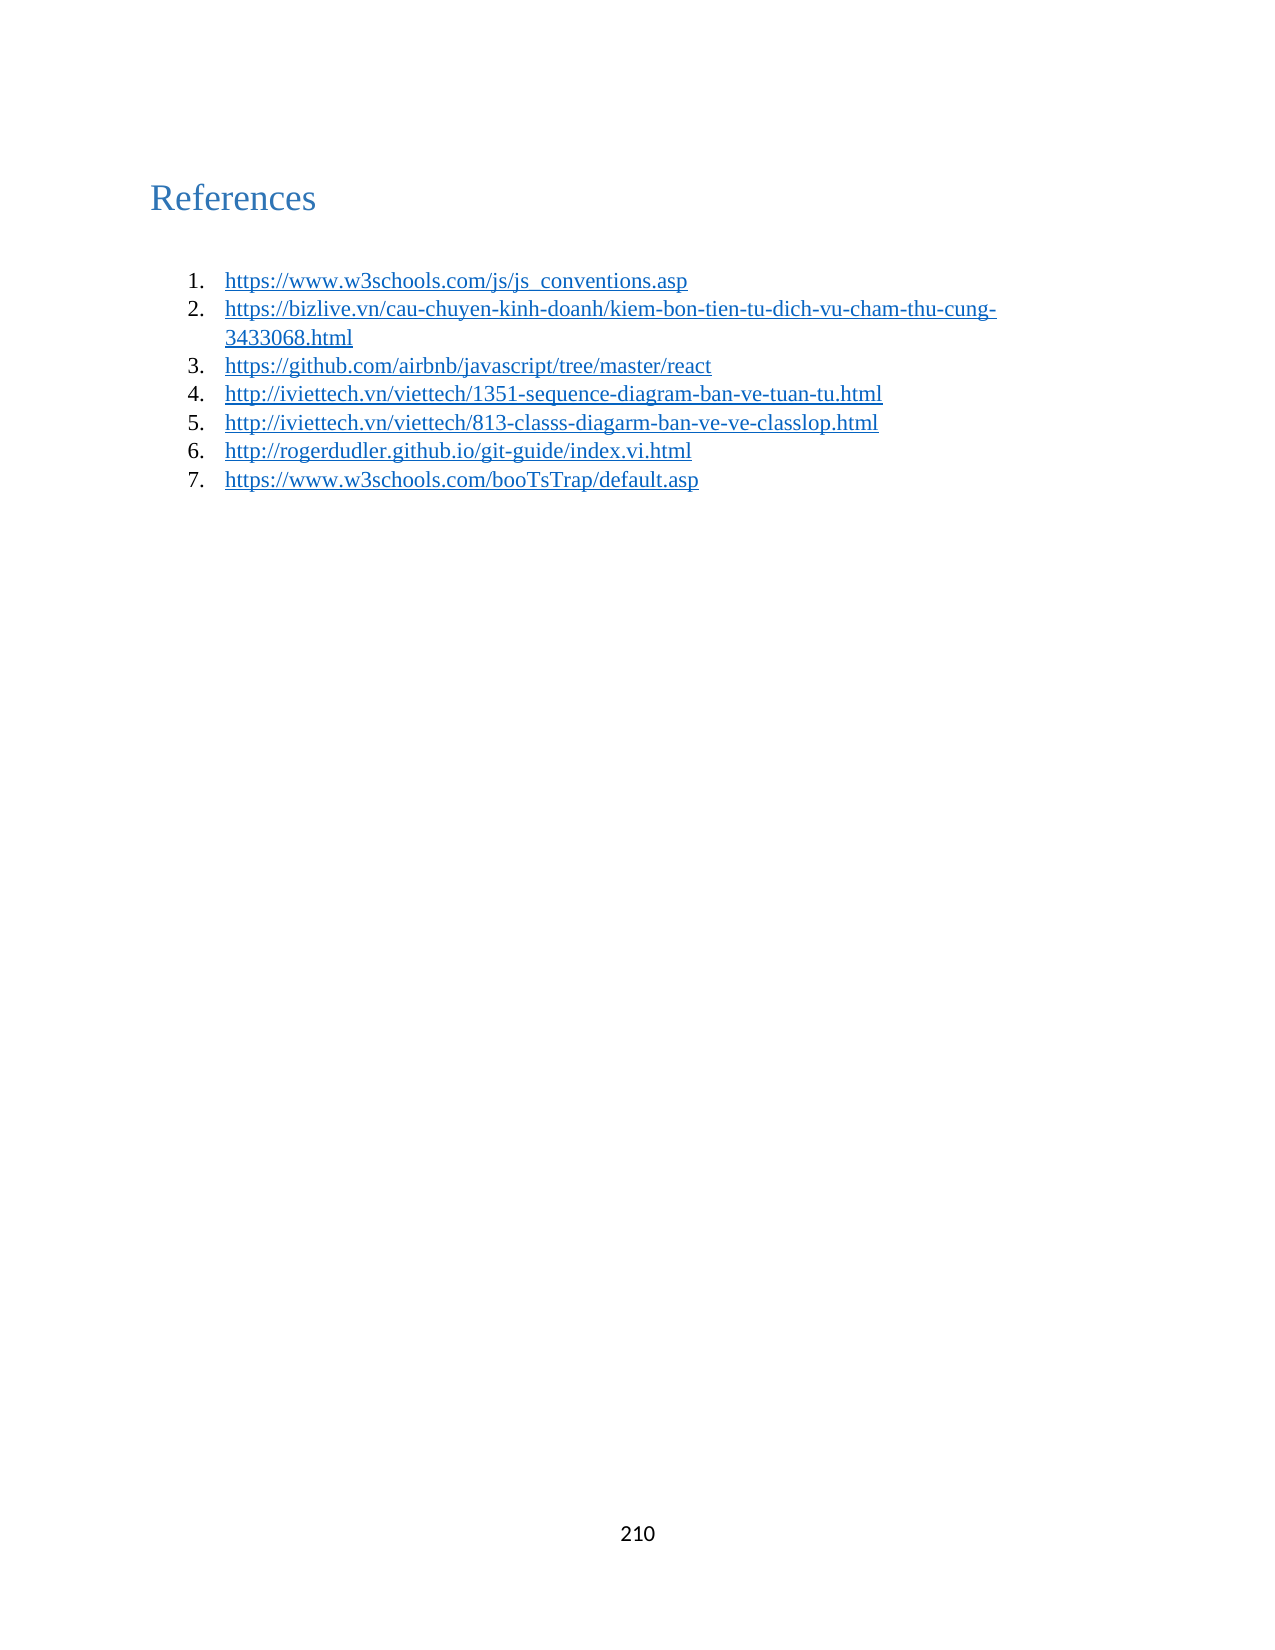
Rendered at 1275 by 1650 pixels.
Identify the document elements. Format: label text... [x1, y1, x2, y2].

list http://iviettech.vn/viettech/813-classs-diagarm-ban-ve-ve-classlop.html [187, 409, 1125, 435]
list https://www.w3schools.com/js/js_conventions.asp [187, 267, 1125, 293]
list http://rogerdudler.github.io/git-guide/index.vi.html [187, 437, 1125, 464]
subtitle References [150, 175, 1125, 218]
list https://github.com/airbnb/javascript/tree/master/react [187, 352, 1125, 378]
list https://www.w3schools.com/booTsTrap/default.asp [187, 466, 1125, 492]
list http://iviettech.vn/viettech/1351-sequence-diagram-ban-ve-tuan-tu.html [187, 380, 1125, 407]
list https://bizlive.vn/cau-chuyen-kinh-doanh/kiem-bon-tien-tu-dich-vu-cham-thu-cung-3433068.html [187, 295, 1125, 350]
